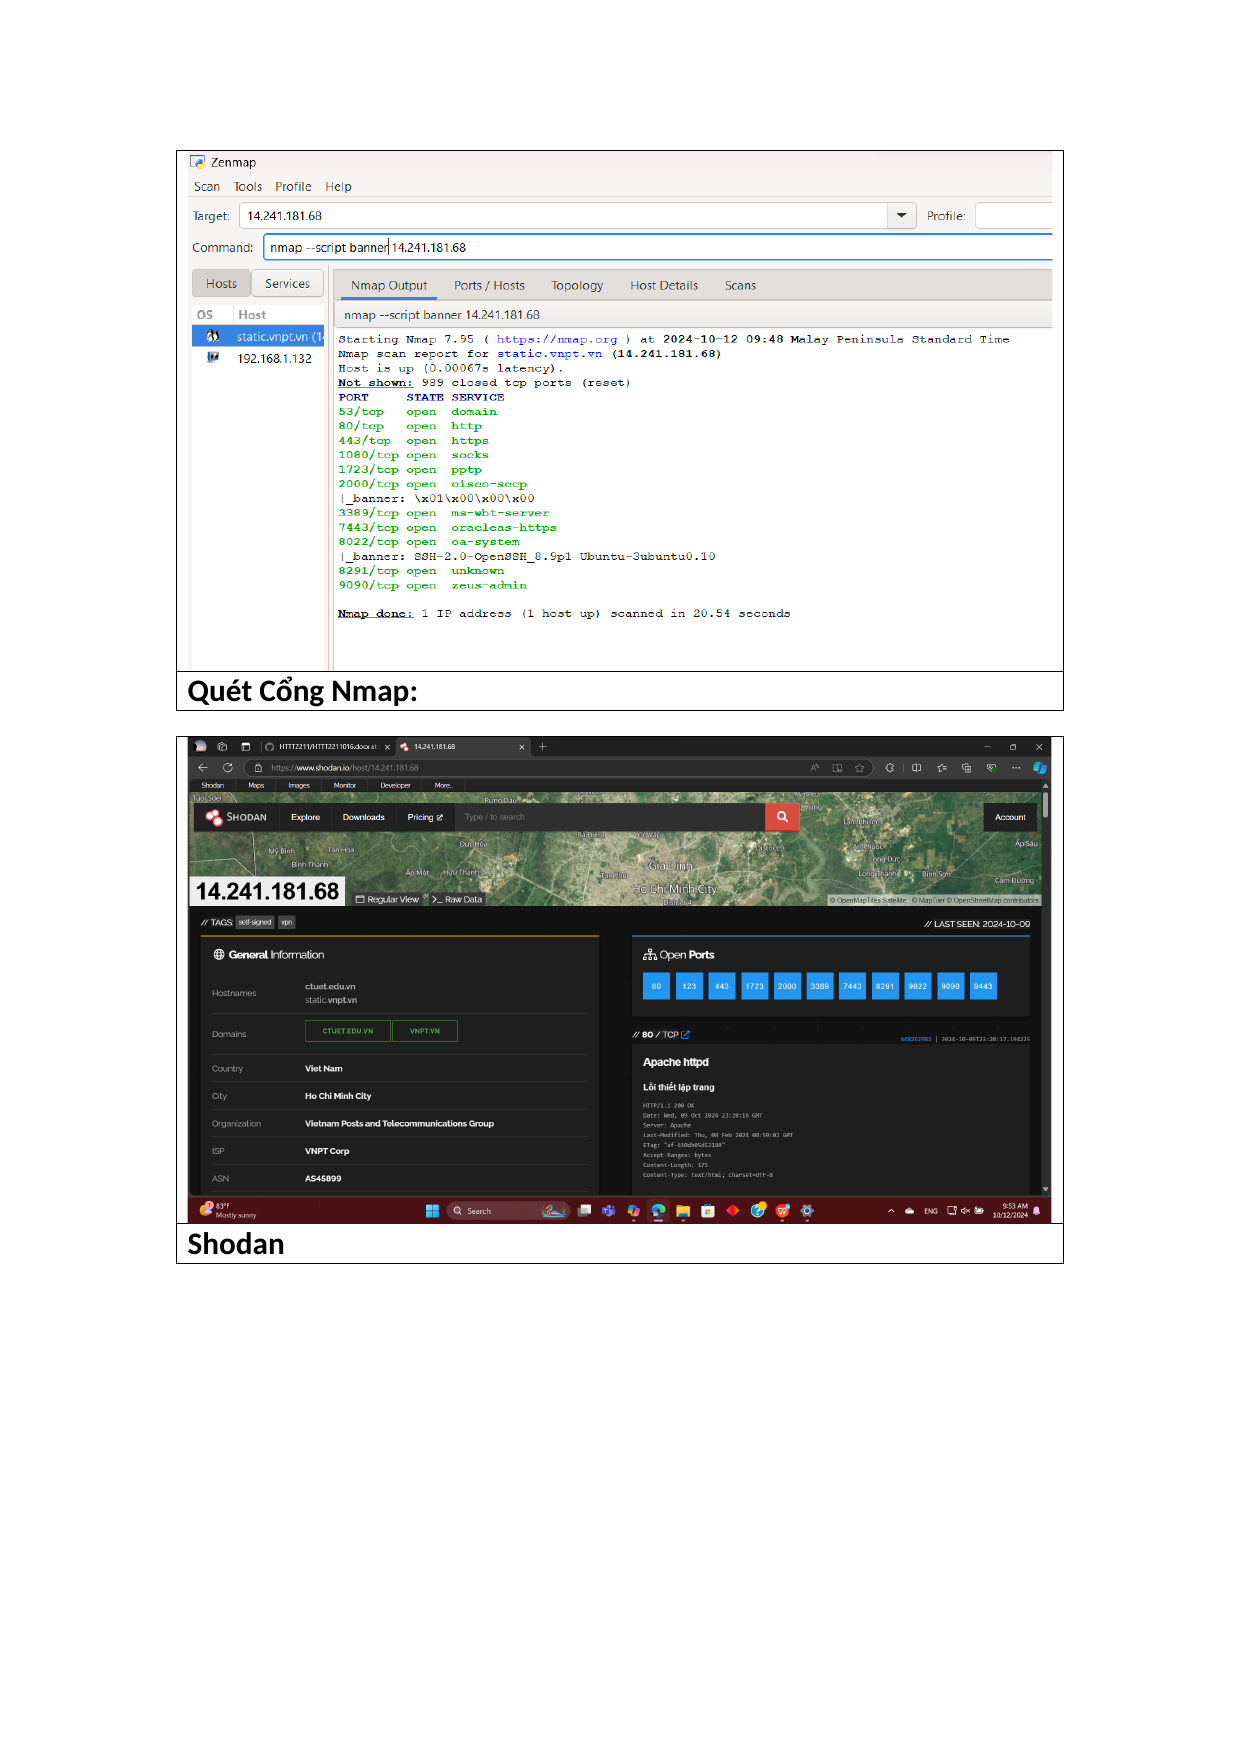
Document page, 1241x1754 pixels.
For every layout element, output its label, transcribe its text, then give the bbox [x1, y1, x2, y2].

table_cell [1053, 151, 1063, 671]
table_cell Shodan [177, 1224, 1063, 1262]
table_header [177, 737, 187, 1223]
table_cell Quét Cổng Nmap: [177, 672, 1063, 710]
picture [187, 151, 1053, 671]
table_header [1052, 737, 1063, 1223]
picture [187, 737, 1052, 1224]
table_cell [177, 151, 187, 671]
